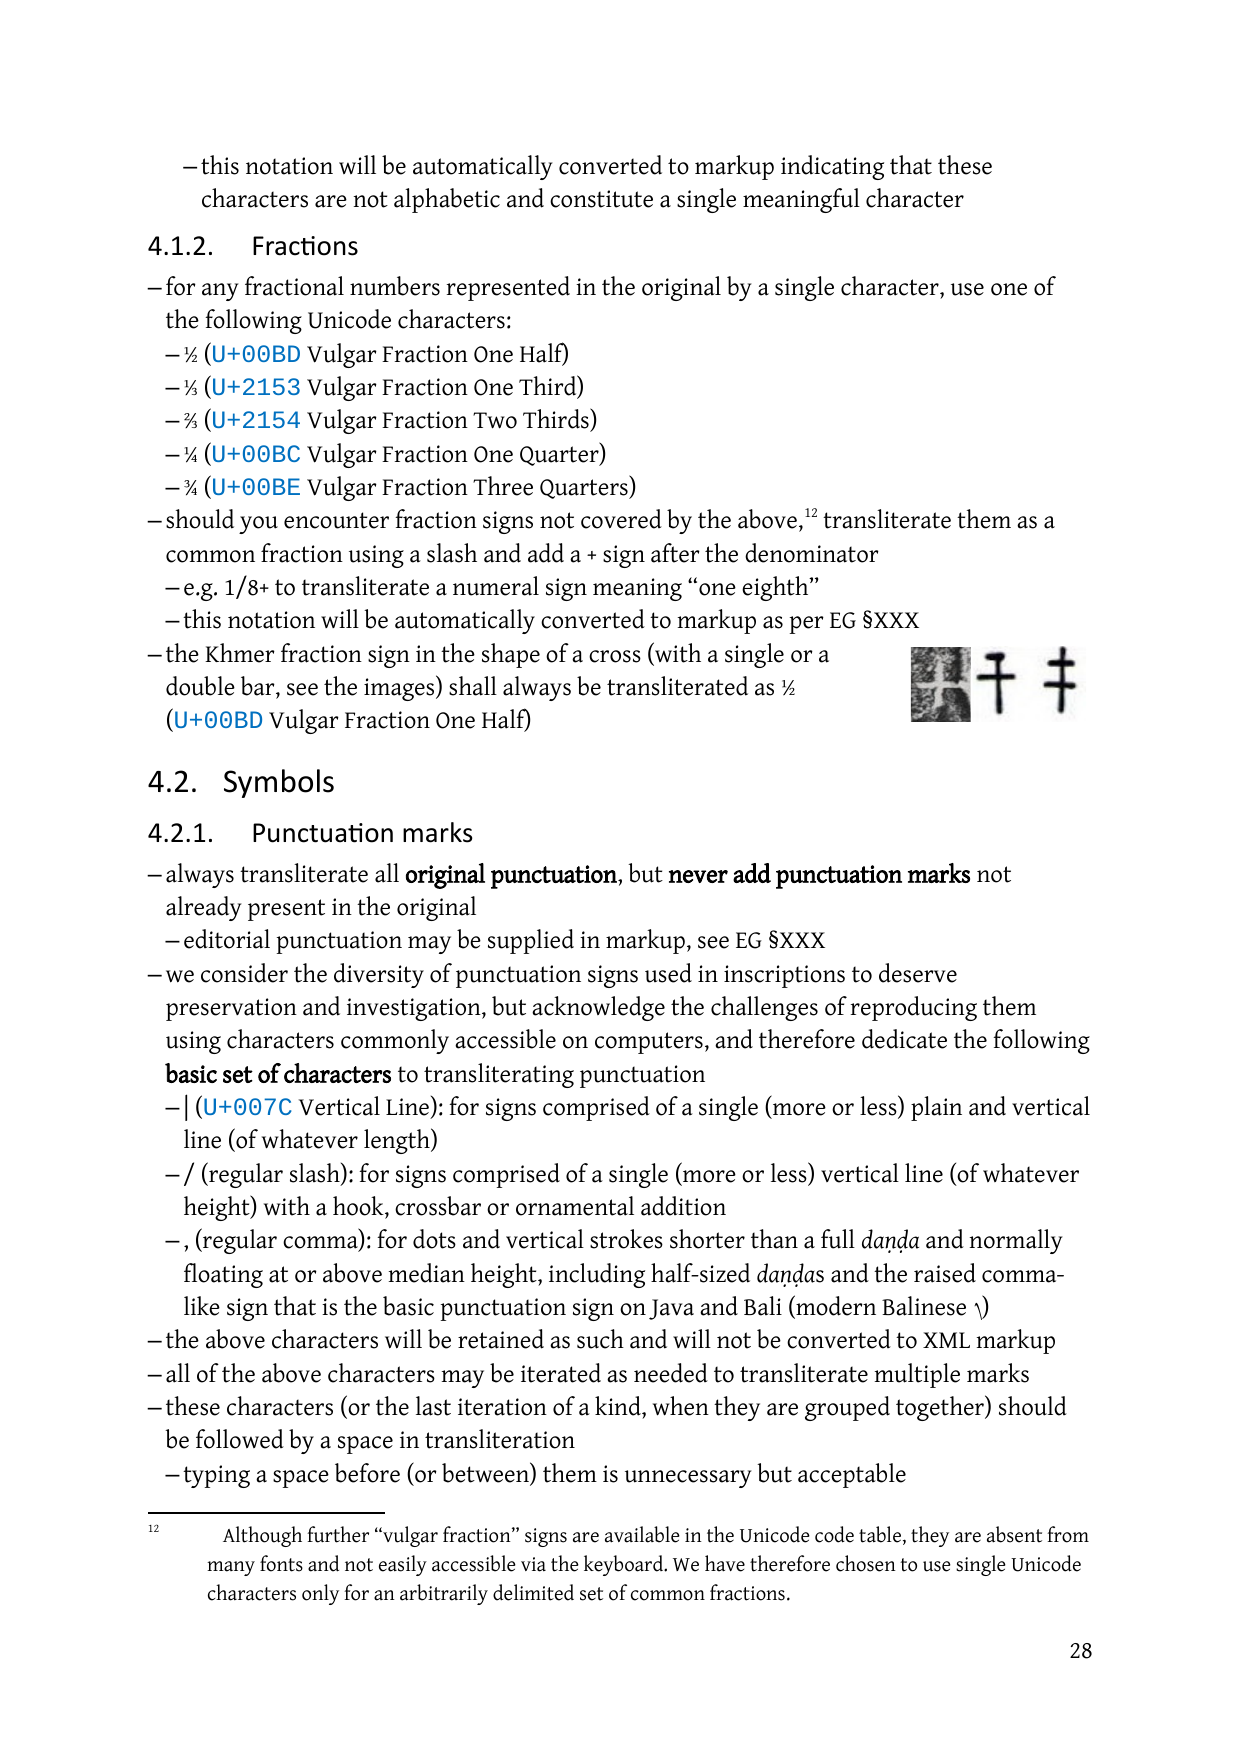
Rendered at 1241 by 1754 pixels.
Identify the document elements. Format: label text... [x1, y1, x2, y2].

list ¾ (U+00BE Vulgar Fraction Three Quarters) [165, 469, 1092, 502]
list ⅓ (U+2153 Vulgar Fraction One Third) [165, 369, 1092, 402]
list for any fractional numbers represented in the original by a single character, use one of the following Unicode characters: [148, 269, 1092, 335]
list ¼ (U+00BC Vulgar Fraction One Quarter) [165, 435, 1092, 469]
picture [910, 647, 971, 722]
list should you encounter fraction signs not covered by the above, transliterate them as a common fraction using a slash and add a + sign after the denominator [148, 502, 1092, 569]
list all of the above characters may be iterated as needed to transliterate multiple marks [148, 1356, 1092, 1389]
list | (U+007C Vertical Line): for signs comprised of a single (more or less) plain and vertical line (of whatever length) [165, 1089, 1092, 1156]
subtitle Fractions [148, 227, 1092, 262]
subtitle Symbols [148, 760, 1092, 801]
list typing a space before (or between) them is unnecessary but acceptable [165, 1456, 1092, 1489]
picture [972, 646, 1087, 722]
list ⅔ (U+2154 Vulgar Fraction Two Thirds) [165, 402, 1092, 435]
list this notation will be automatically converted to markup indicating that these characters are not alphabetic and constitute a single meaningful character [183, 148, 1092, 214]
list ½ (U+00BD Vulgar Fraction One Half) [165, 335, 1092, 369]
subtitle Punctuation marks [148, 814, 1092, 849]
list editorial punctuation may be supplied in markup, see EG §XXX [165, 922, 1092, 956]
list always transliterate all original punctuation, but never add punctuation marks not already present in the original [148, 856, 1092, 922]
list we consider the diversity of punctuation signs used in inscriptions to deserve preservation and investigation, but acknowledge the challenges of reproducing them using characters commonly accessible on computers, and therefore dedicate the following basic set of characters to transliterating punctuation [148, 956, 1092, 1089]
list , (regular comma): for dots and vertical strokes shorter than a full daṇḍa and normally floating at or above median height, including half-sized daṇḍas and the raised comma-like sign that is the basic punctuation sign on Java and Bali (modern Balinese ᭞) [165, 1222, 1092, 1322]
list e.g. 1/8+ to transliterate a numeral sign meaning “one eighth” [165, 569, 1092, 602]
list this notation will be automatically converted to markup as per EG §XXX [165, 602, 1092, 635]
list the Khmer fraction sign in the shape of a cross (with a single or a double bar, see the images) shall always be transliterated as ½ (U+00BD Vulgar Fraction One Half) [148, 635, 1092, 735]
list these characters (or the last iteration of a kind, when they are grouped together) should be followed by a space in transliteration [148, 1389, 1092, 1456]
list / (regular slash): for signs comprised of a single (more or less) vertical line (of whatever height) with a hook, crossbar or ornamental addition [165, 1156, 1092, 1222]
list the above characters will be retained as such and will not be converted to XML markup [148, 1322, 1092, 1356]
